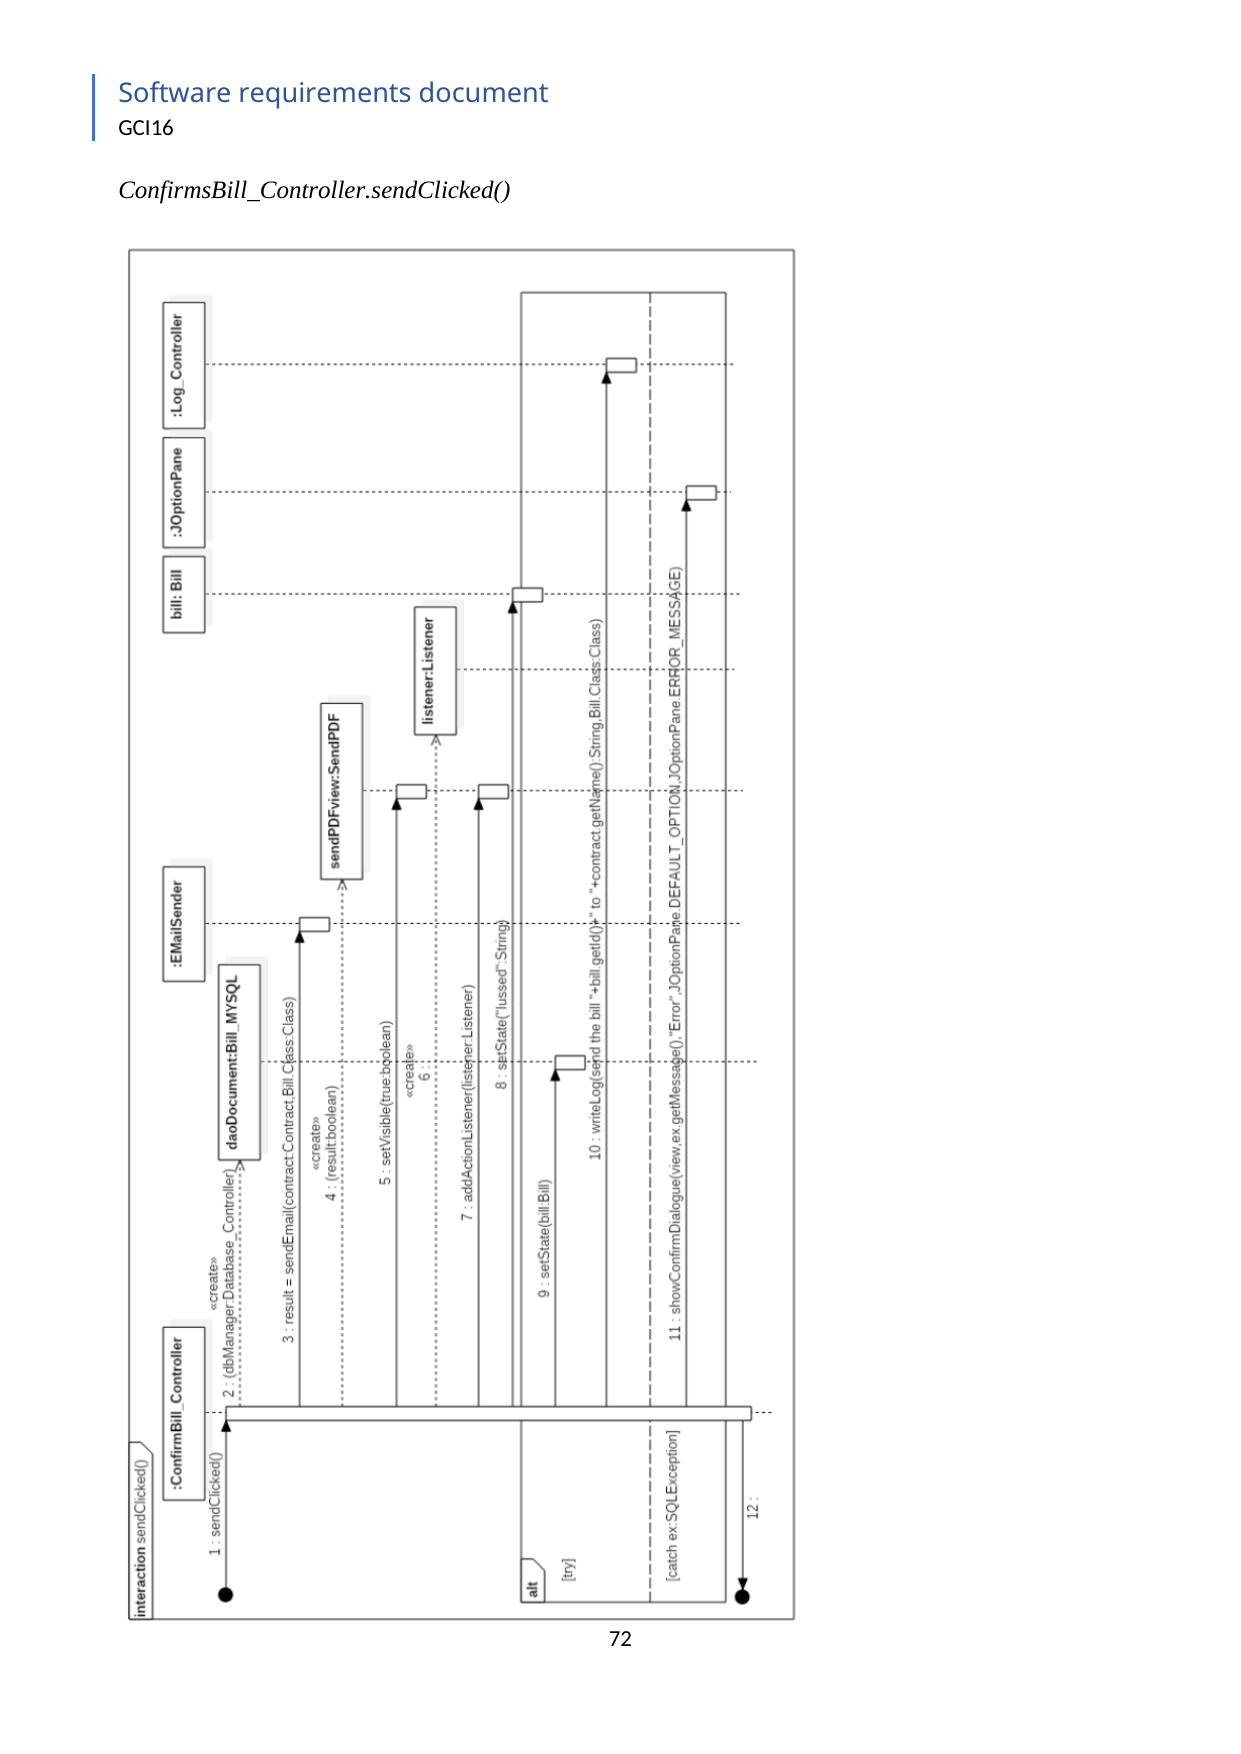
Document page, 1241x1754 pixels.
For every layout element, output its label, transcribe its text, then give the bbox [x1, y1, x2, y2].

picture [119, 209, 836, 1629]
subtitle ConfirmsBill_Controller.sendClicked() [118, 175, 1122, 203]
